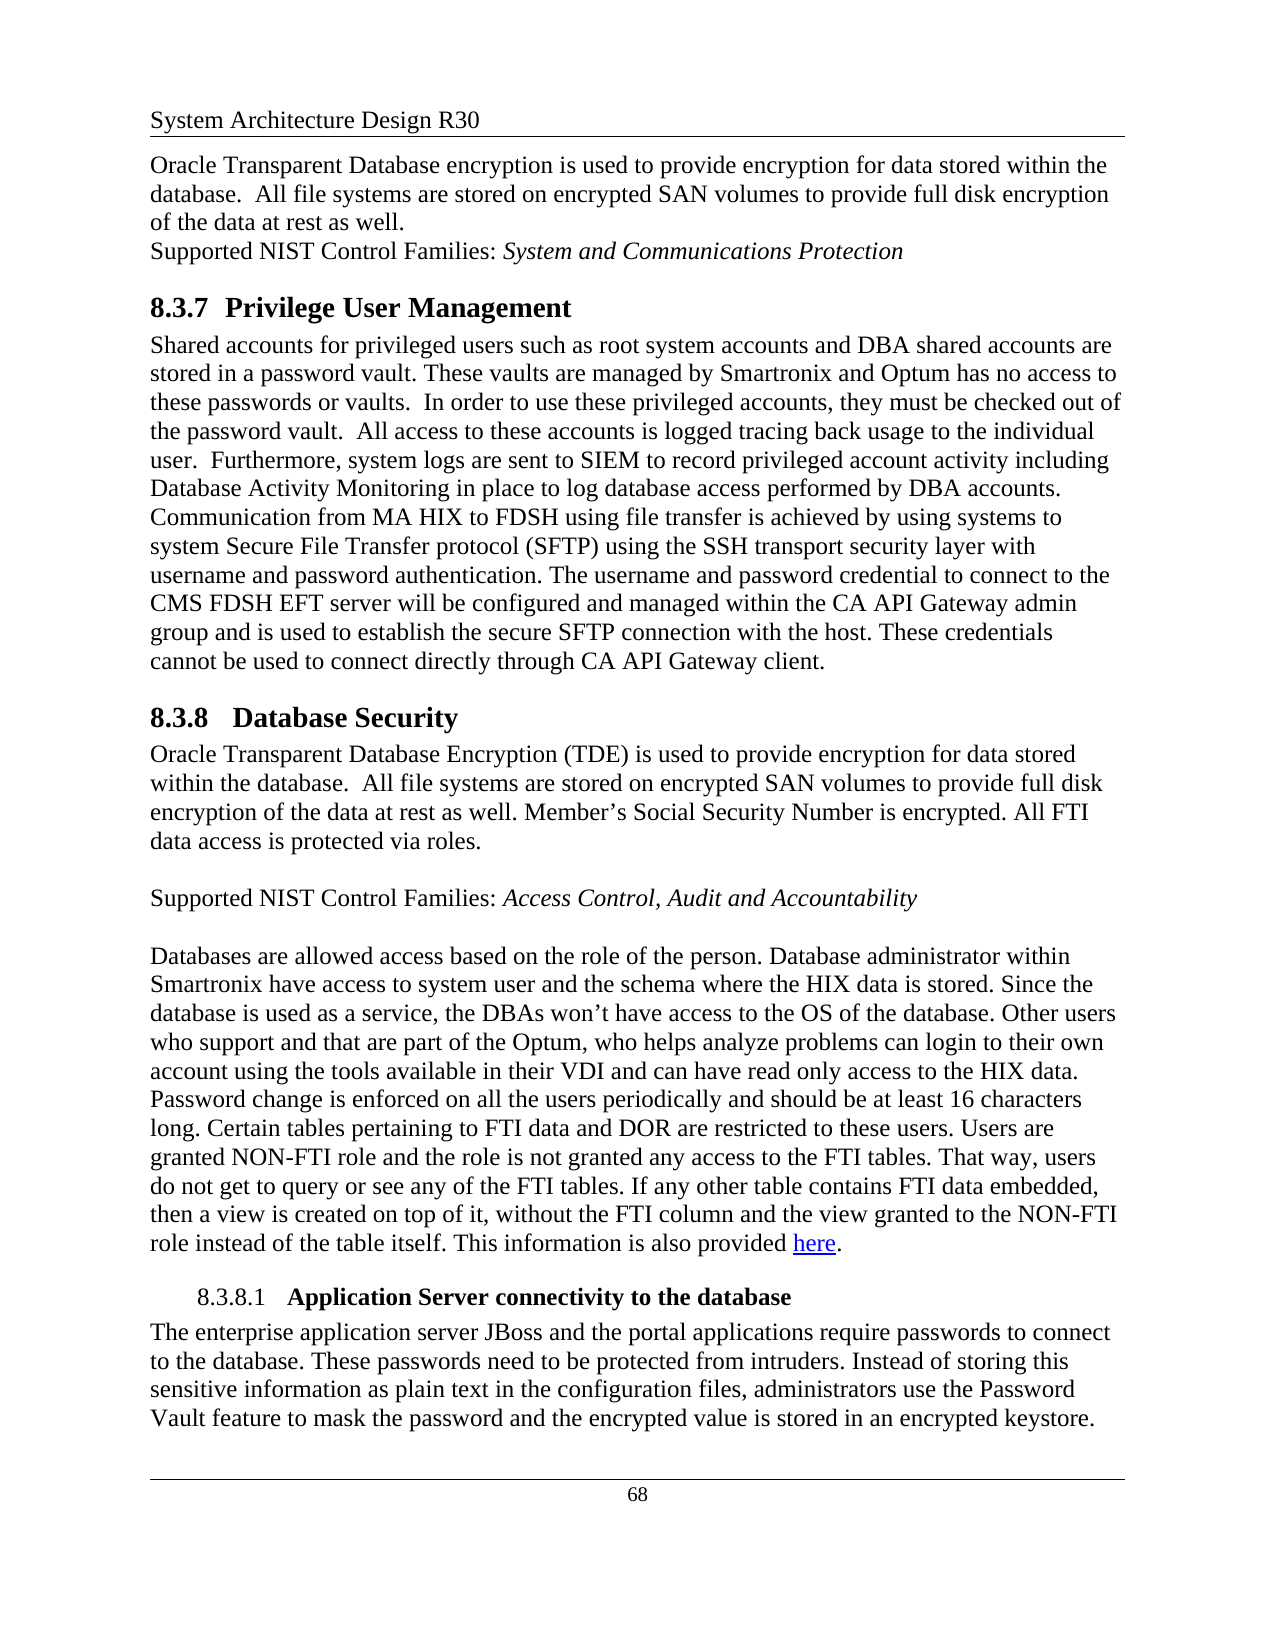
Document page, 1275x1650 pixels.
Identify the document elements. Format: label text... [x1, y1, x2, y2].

text Supported NIST Control Families: System and Communications Protection [150, 236, 1125, 265]
subtitle Database Security [150, 700, 1125, 733]
subtitle Application Server connectivity to the database [197, 1282, 1125, 1311]
text Databases are allowed access based on the role of the person. Database administrator within Smartronix have access to system user and the schema where the HIX data is stored. Since the database is used as a service, the DBAs won’t have access to the OS of the database. Other users who support and that are part of the Optum, who helps analyze problems can login to their own account using the tools available in their VDI and can have read only access to the HIX data. Password change is enforced on all the users periodically and should be at least 16 characters long. Certain tables pertaining to FTI data and DOR are restricted to these users. Users are granted NON-FTI role and the role is not granted any access to the FTI tables. That way, users do not get to query or see any of the FTI tables. If any other table contains FTI data embedded, then a view is created on top of it, without the FTI column and the view granted to the NON-FTI role instead of the table itself. This information is also provided here. [150, 941, 1125, 1257]
text Supported NIST Control Families: Access Control, Audit and Accountability [150, 883, 1125, 912]
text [150, 1317, 1125, 1432]
text Communication from MA HIX to FDSH using file transfer is achieved by using systems to system Secure File Transfer protocol (SFTP) using the SSH transport security layer with username and password authentication. The username and password credential to connect to the CMS FDSH EFT server will be configured and managed within the CA API Gateway admin group and is used to establish the secure SFTP connection with the host. These credentials cannot be used to connect directly through CA API Gateway client. [150, 502, 1125, 675]
text Oracle Transparent Database encryption is used to provide encryption for data stored within the database. All file systems are stored on encrypted SAN volumes to provide full disk encryption of the data at rest as well. [150, 150, 1125, 236]
subtitle Privilege User Management [150, 290, 1125, 323]
text Oracle Transparent Database Encryption (TDE) is used to provide encryption for data stored within the database. All file systems are stored on encrypted SAN volumes to provide full disk encryption of the data at rest as well. Member’s Social Security Number is encrypted. All FTI data access is protected via roles. [150, 739, 1125, 854]
text Shared accounts for privileged users such as root system accounts and DBA shared accounts are stored in a password vault. These vaults are managed by Smartronix and Optum has no access to these passwords or vaults. In order to use these privileged accounts, they must be checked out of the password vault. All access to these accounts is logged tracing back usage to the individual user. Furthermore, system logs are sent to SIEM to record privileged account activity including Database Activity Monitoring in place to log database access performed by DBA accounts. [150, 330, 1125, 502]
